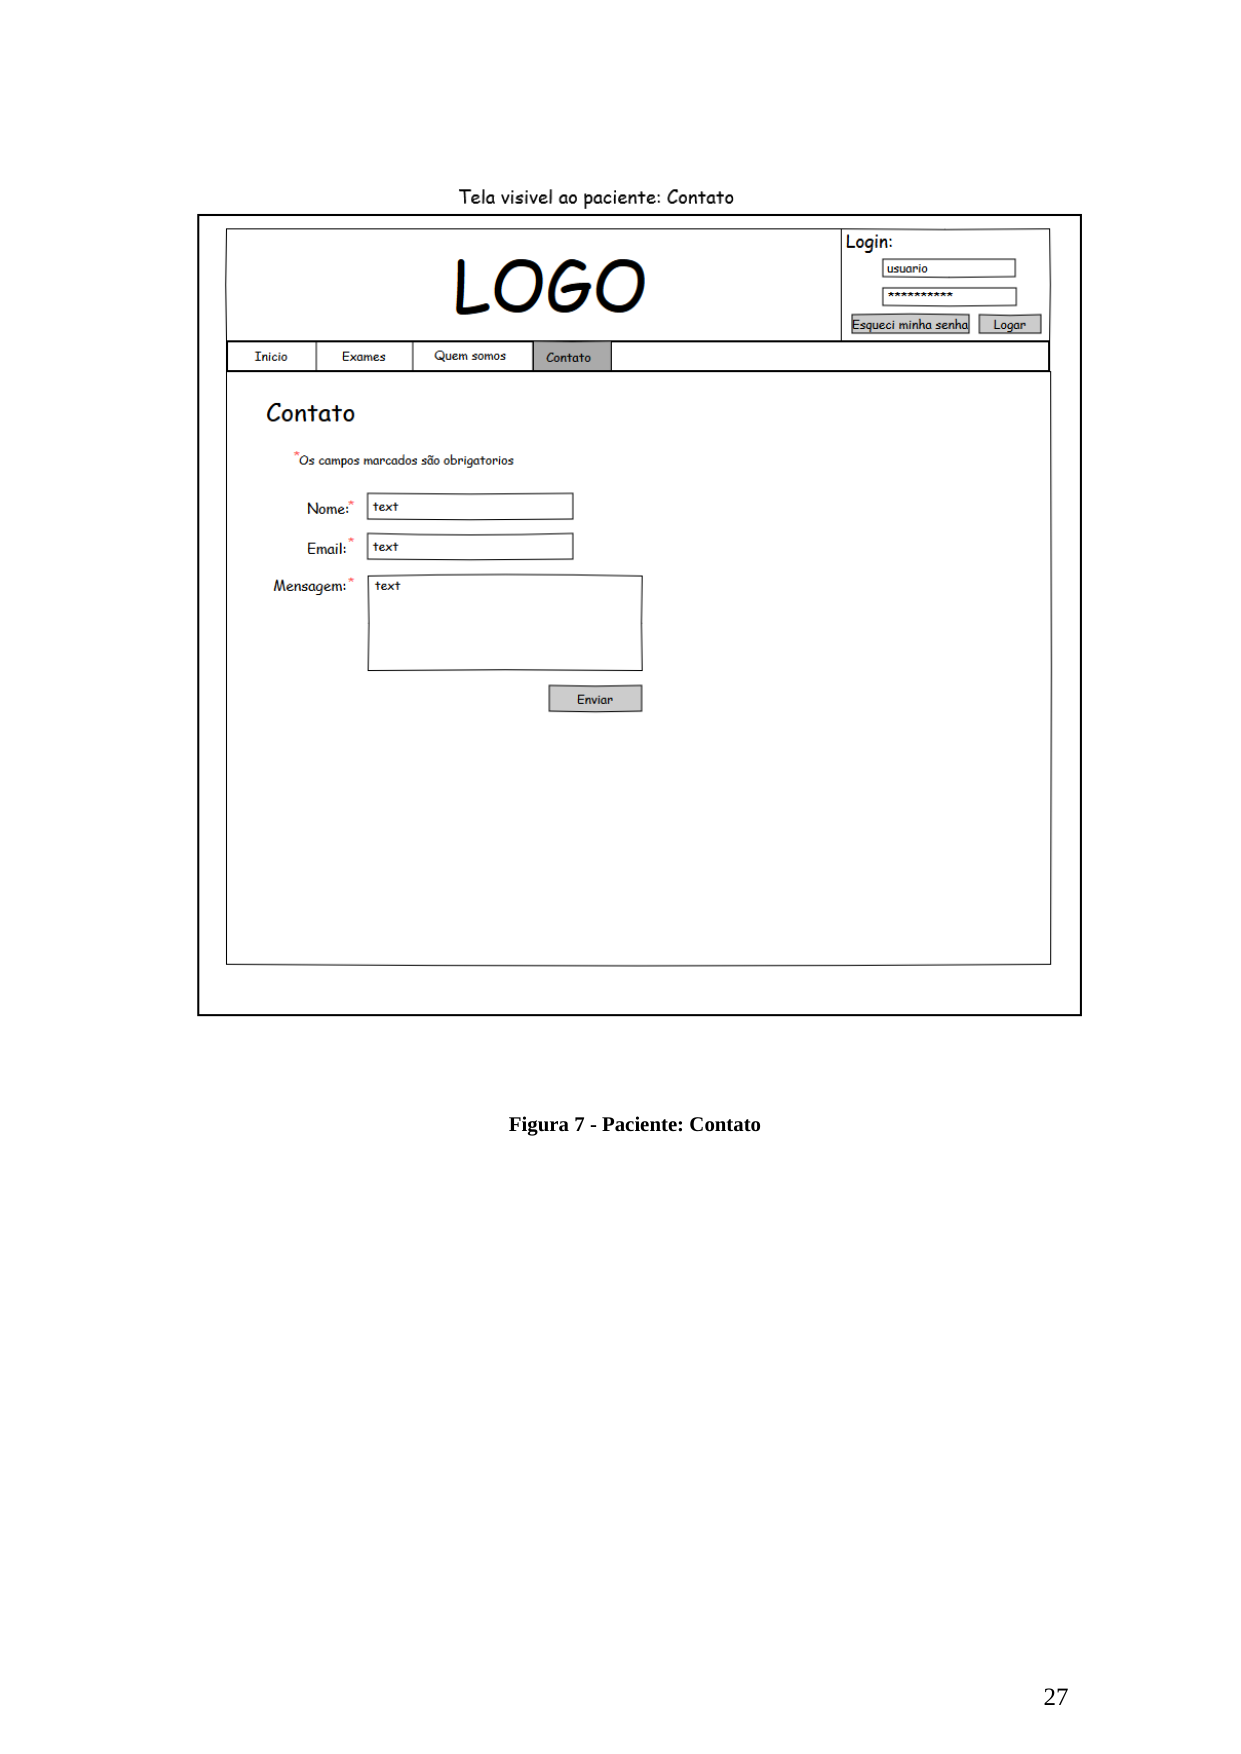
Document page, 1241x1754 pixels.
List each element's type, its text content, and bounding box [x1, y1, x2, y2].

text Figura - Paciente: Contato [148, 1112, 1122, 1136]
picture [148, 177, 1122, 1085]
